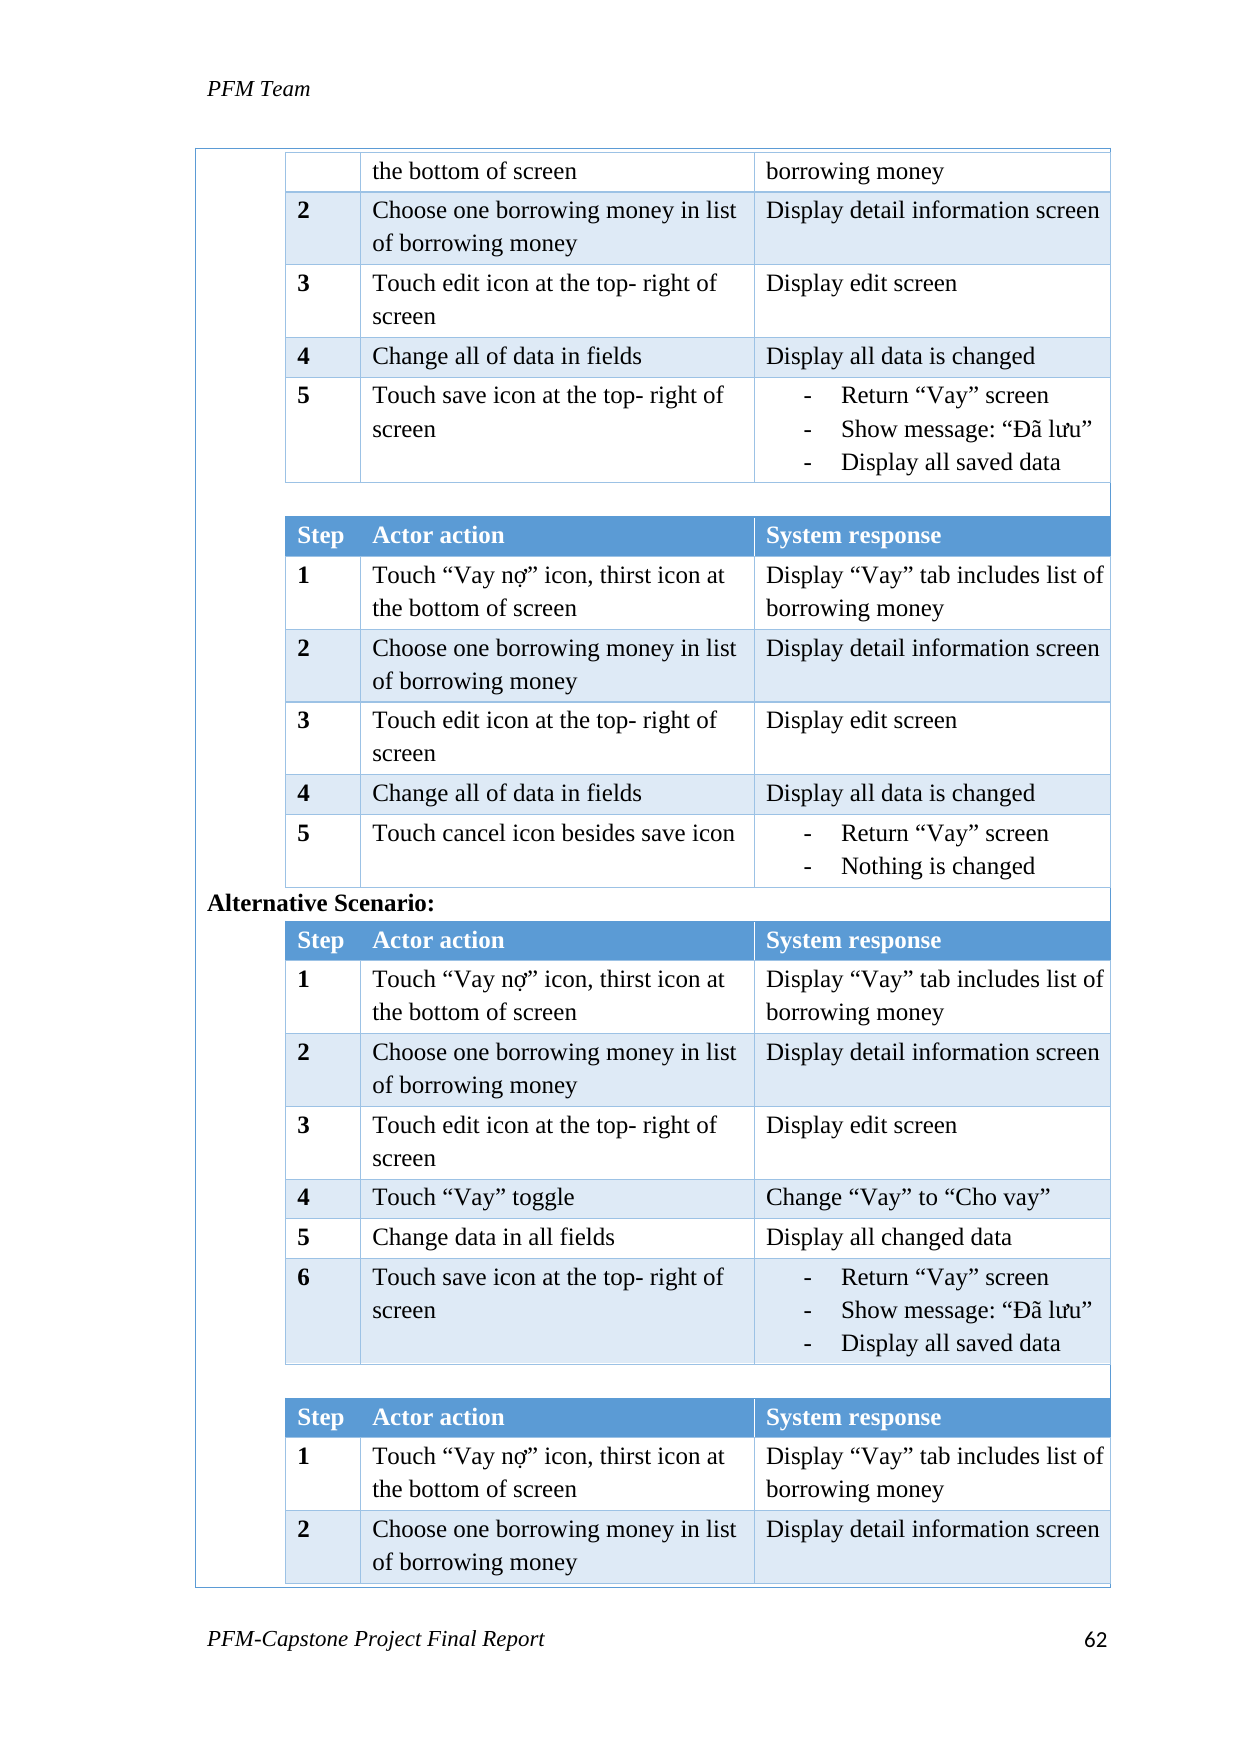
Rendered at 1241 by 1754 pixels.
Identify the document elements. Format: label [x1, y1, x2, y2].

table_cell [196, 149, 1110, 1587]
